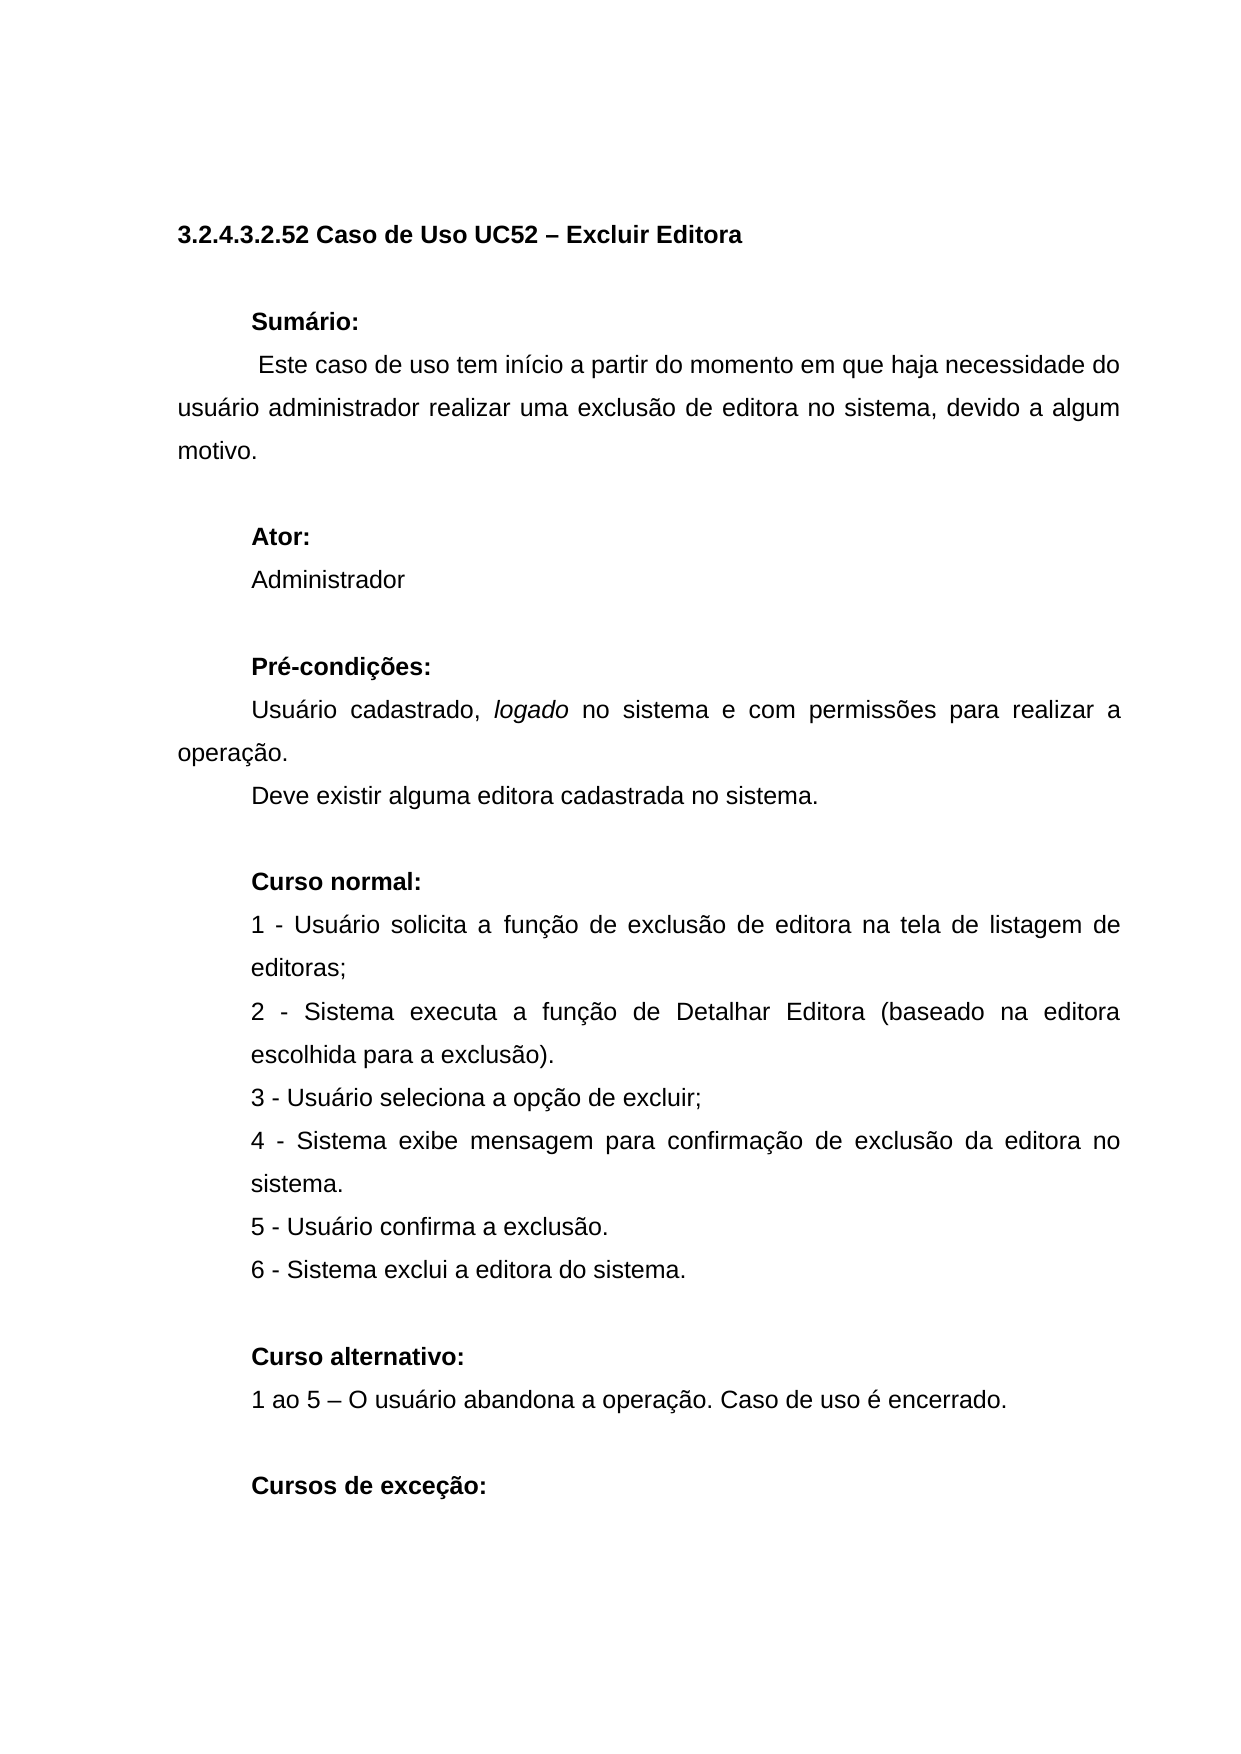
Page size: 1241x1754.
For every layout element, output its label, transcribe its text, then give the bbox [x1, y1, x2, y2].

text Administrador [177, 565, 1122, 594]
text 2 - Sistema executa a função de Detalhar Editora (baseado na editora escolhida para a exclusão). [251, 997, 1122, 1068]
text Deve existir alguma editora cadastrada no sistema. [177, 781, 1122, 810]
text Usuário cadastrado, logado no sistema e com permissões para realizar a operação. [177, 695, 1122, 767]
text Ator: [177, 522, 1122, 551]
text Cursos de exceção: [177, 1471, 1122, 1500]
text Sumário: [177, 307, 1122, 335]
text 3.2.4.3.2.52 Caso de Uso UC52 – Excluir Editora [177, 220, 1122, 249]
text Pré-condições: [177, 652, 1122, 680]
text 4 - Sistema exibe mensagem para confirmação de exclusão da editora no sistema. [251, 1126, 1122, 1198]
text 5 - Usuário confirma a exclusão. [251, 1212, 1122, 1241]
text 6 - Sistema exclui a editora do sistema. [251, 1255, 1122, 1284]
text 1 - Usuário solicita a função de exclusão de editora na tela de listagem de editoras; [251, 910, 1122, 982]
text 3 - Usuário seleciona a opção de excluir; [177, 1083, 1122, 1112]
text Curso normal: [177, 867, 1122, 896]
text Curso alternativo: [177, 1342, 1122, 1370]
text 1 ao 5 – O usuário abandona a operação. Caso de uso é encerrado. [177, 1385, 1122, 1413]
text Este caso de uso tem início a partir do momento em que haja necessidade do usuário administrador realizar uma exclusão de editora no sistema, devido a algum motivo. [177, 350, 1122, 465]
